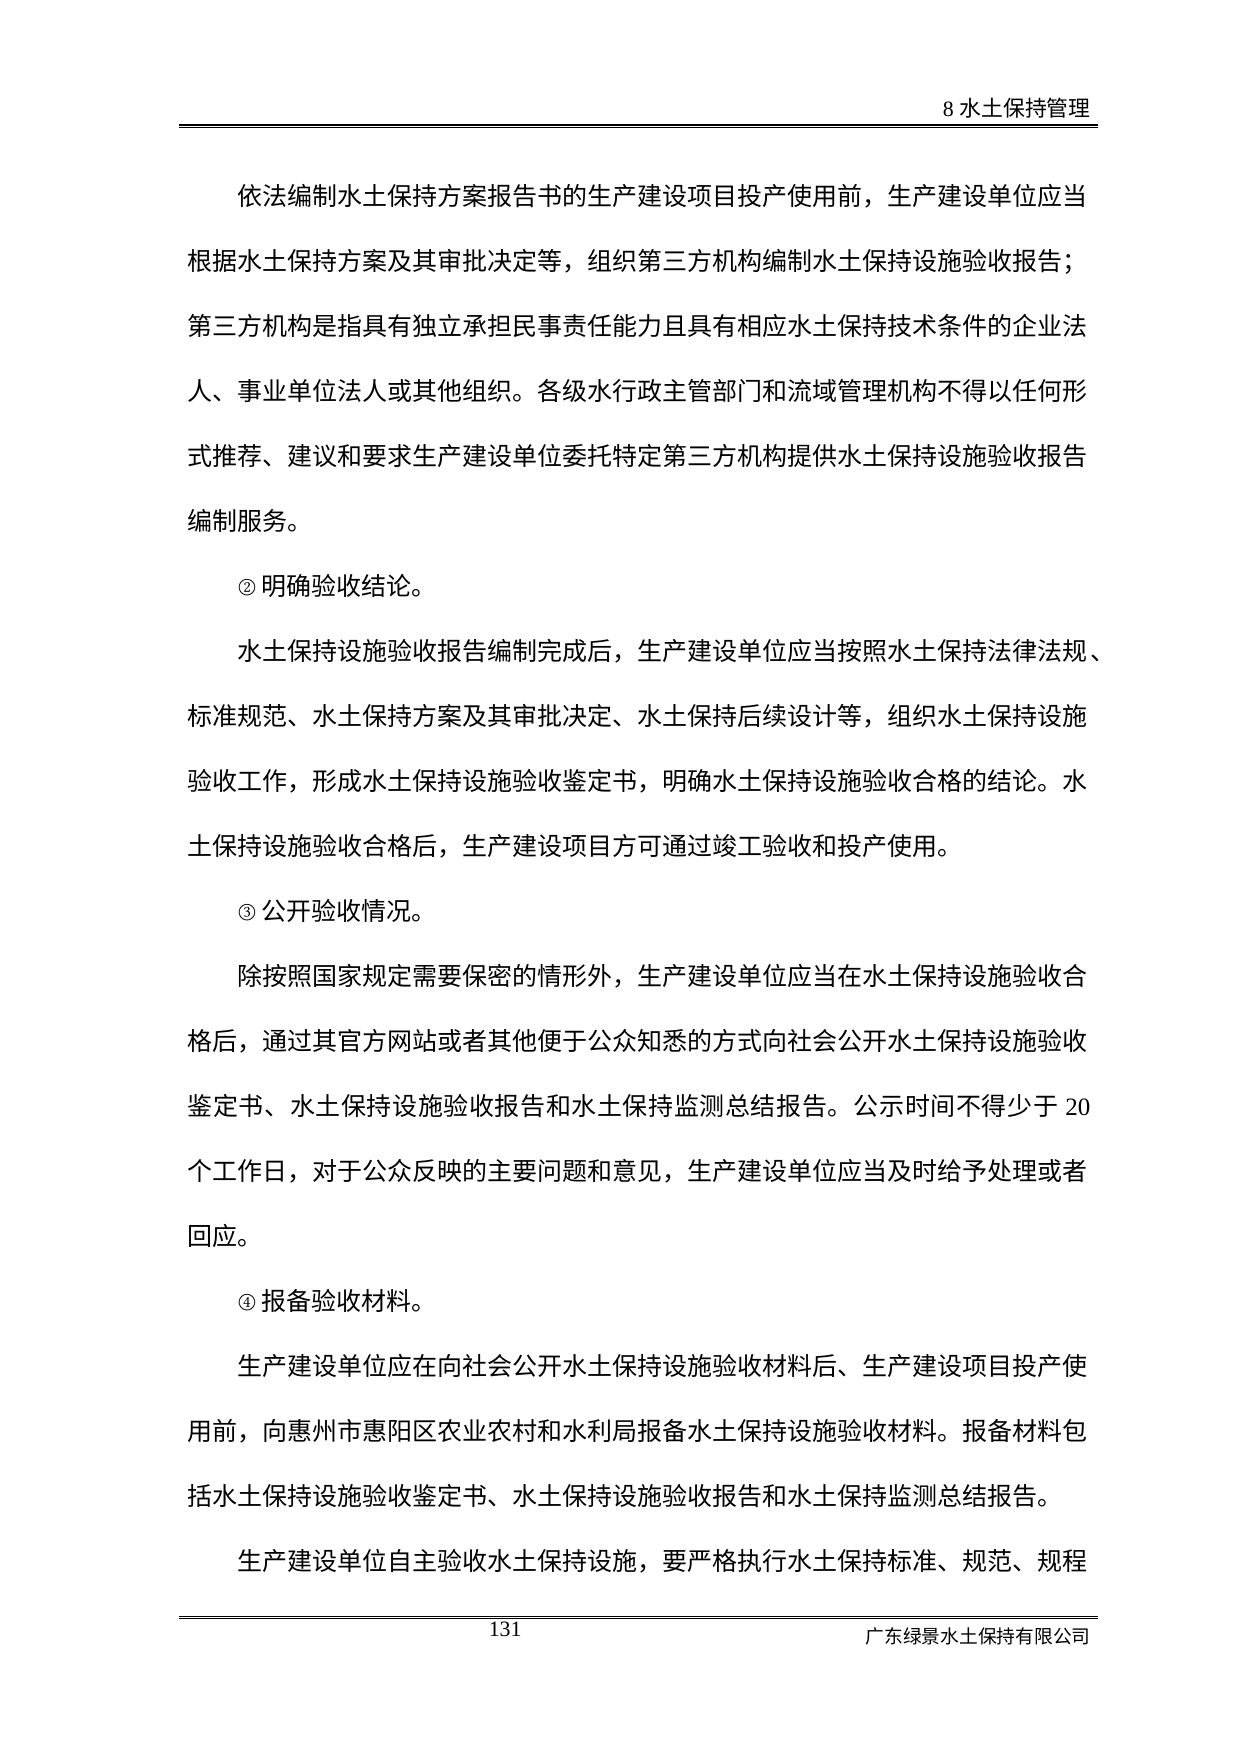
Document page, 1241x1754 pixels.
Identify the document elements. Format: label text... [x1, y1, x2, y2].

text ②明确验收结论。 [187, 552, 1090, 617]
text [187, 1527, 1090, 1592]
text 依法编制水土保持方案报告书的生产建设项目投产使用前，生产建设单位应当根据水土保持方案及其审批决定等，组织第三方机构编制水土保持设施验收报告；第三方机构是指具有独立承担民事责任能力且具有相应水土保持技术条件的企业法人、事业单位法人或其他组织。各级水行政主管部门和流域管理机构不得以任何形式推荐、建议和要求生产建设单位委托特定第三方机构提供水土保持设施验收报告编制服务。 [187, 162, 1090, 552]
text ④报备验收材料。 [187, 1267, 1090, 1332]
text 除按照国家规定需要保密的情形外，生产建设单位应当在水土保持设施验收合格后，通过其官方网站或者其他便于公众知悉的方式向社会公开水土保持设施验收鉴定书、水土保持设施验收报告和水土保持监测总结报告。公示时间不得少于20个工作日，对于公众反映的主要问题和意见，生产建设单位应当及时给予处理或者回应。 [187, 942, 1090, 1267]
text 水土保持设施验收报告编制完成后，生产建设单位应当按照水土保持法律法规、标准规范、水土保持方案及其审批决定、水土保持后续设计等，组织水土保持设施验收工作，形成水土保持设施验收鉴定书，明确水土保持设施验收合格的结论。水土保持设施验收合格后，生产建设项目方可通过竣工验收和投产使用。 [187, 617, 1090, 877]
text 生产建设单位应在向社会公开水土保持设施验收材料后、生产建设项目投产使用前，向惠州市惠阳区农业农村和水利局报备水土保持设施验收材料。报备材料包括水土保持设施验收鉴定书、水土保持设施验收报告和水土保持监测总结报告。 [187, 1332, 1090, 1527]
text ③公开验收情况。 [187, 877, 1090, 942]
